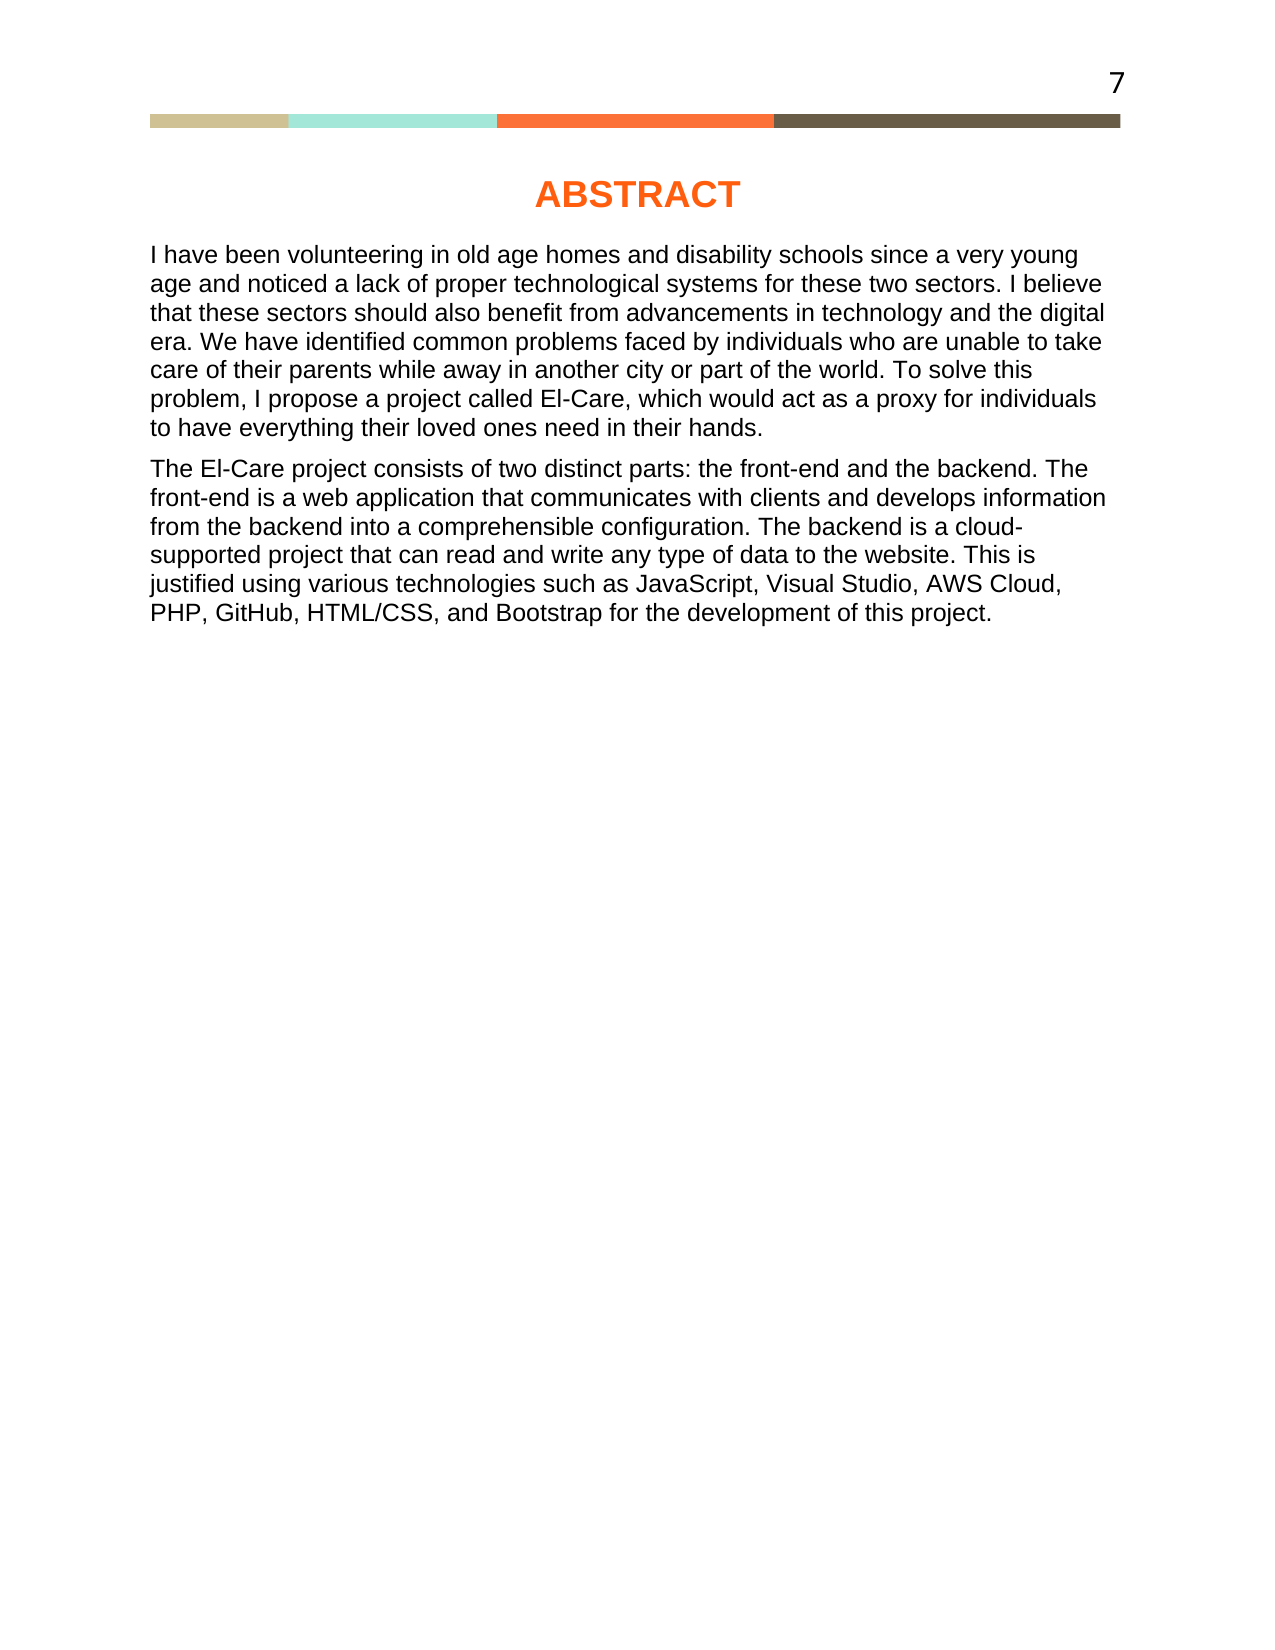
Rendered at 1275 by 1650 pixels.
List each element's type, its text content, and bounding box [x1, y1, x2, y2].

picture [150, 114, 1121, 128]
text I have been volunteering in old age homes and disability schools since a very young age and noticed a lack of proper technological systems for these two sectors. I believe that these sectors should also benefit from advancements in technology and the digital era. We have identified common problems faced by individuals who are unable to take care of their parents while away in another city or part of the world. To solve this problem, I propose a project called El-Care, which would act as a proxy for individuals to have everything their loved ones need in their hands. [150, 241, 1125, 442]
subtitle ABSTRACT [150, 172, 1125, 215]
text The El-Care project consists of two distinct parts: the front-end and the backend. The front-end is a web application that communicates with clients and develops information from the backend into a comprehensible configuration. The backend is a cloud-supported project that can read and write any type of data to the website. This is justified using various technologies such as JavaScript, Visual Studio, AWS Cloud, PHP, GitHub, HTML/CSS, and Bootstrap for the development of this project. [150, 454, 1125, 627]
